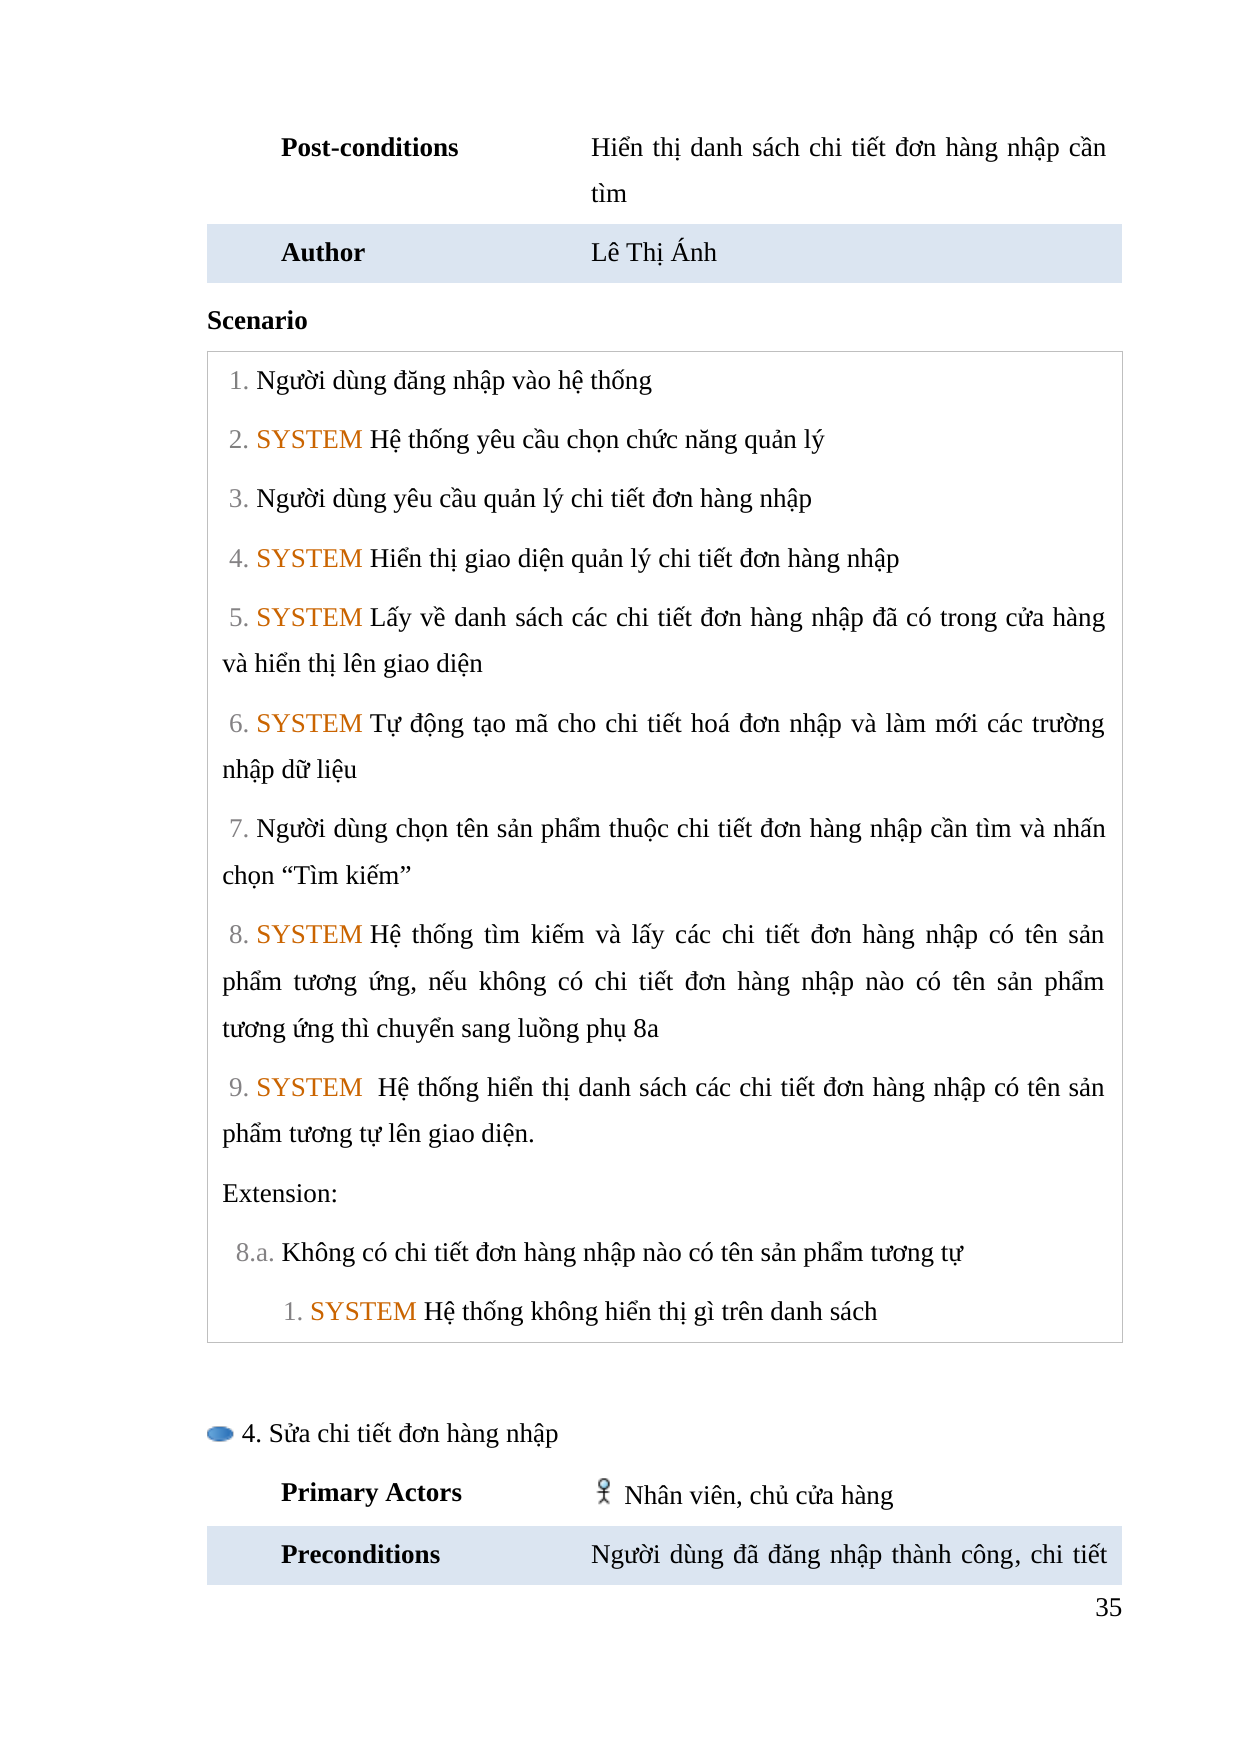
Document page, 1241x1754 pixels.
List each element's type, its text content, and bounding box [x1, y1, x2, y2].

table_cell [515, 1526, 1122, 1585]
table_cell 4. SYSTEM Hiển thị giao diện quản lý chi tiết đơn hàng nhập [208, 529, 1122, 588]
picture [589, 1477, 618, 1505]
table_header Nhân viên, chủ cửa hàng [515, 1464, 1122, 1526]
table_cell Extension: [208, 1164, 1122, 1223]
table_cell Lê Thị Ánh [515, 224, 1122, 283]
table_cell Preconditions [207, 1526, 515, 1585]
text 4. Sửa chi tiết đơn hàng nhập [207, 1414, 1122, 1448]
table_cell 5. SYSTEM Lấy về danh sách các chi tiết đơn hàng nhập đã có trong cửa hàng và hiển thị lên giao diện 6. SYSTEM Tự động tạo mã cho chi tiết hoá đơn nhập và làm mới các trường nhập dữ liệu 7. Người dùng chọn tên sản phẩm thuộc chi tiết đơn hàng nhập cần tìm và nhấn chọn “Tìm kiếm” 8. SYSTEM Hệ thống tìm kiếm và lấy các chi tiết đơn hàng nhập có tên sản phẩm tương ứng, nếu không có chi tiết đơn hàng nhập nào có tên sản phẩm tương ứng thì chuyển sang luồng phụ 8a 9. SYSTEM Hệ thống hiển thị danh sách các chi tiết đơn hàng nhập có tên sản phẩm tương tự lên giao diện. [208, 588, 1122, 1164]
table_cell 1. SYSTEM Hệ thống không hiển thị gì trên danh sách [208, 1283, 1122, 1342]
subtitle Scenario [207, 304, 1122, 335]
table_cell Author [207, 224, 515, 283]
table_header Primary Actors [207, 1464, 515, 1526]
table_cell 8.a. Không có chi tiết đơn hàng nhập nào có tên sản phẩm tương tự [208, 1223, 1122, 1282]
picture [206, 1419, 235, 1443]
table_header 1. Người dùng đăng nhập vào hệ thống 2. SYSTEM Hệ thống yêu cầu chọn chức năng quản lý 3. Người dùng yêu cầu quản lý chi tiết đơn hàng nhập [208, 352, 1122, 529]
table_cell Hiển thị danh sách chi tiết đơn hàng nhập cần tìm [515, 118, 1122, 224]
table_cell Post-conditions [207, 118, 515, 224]
